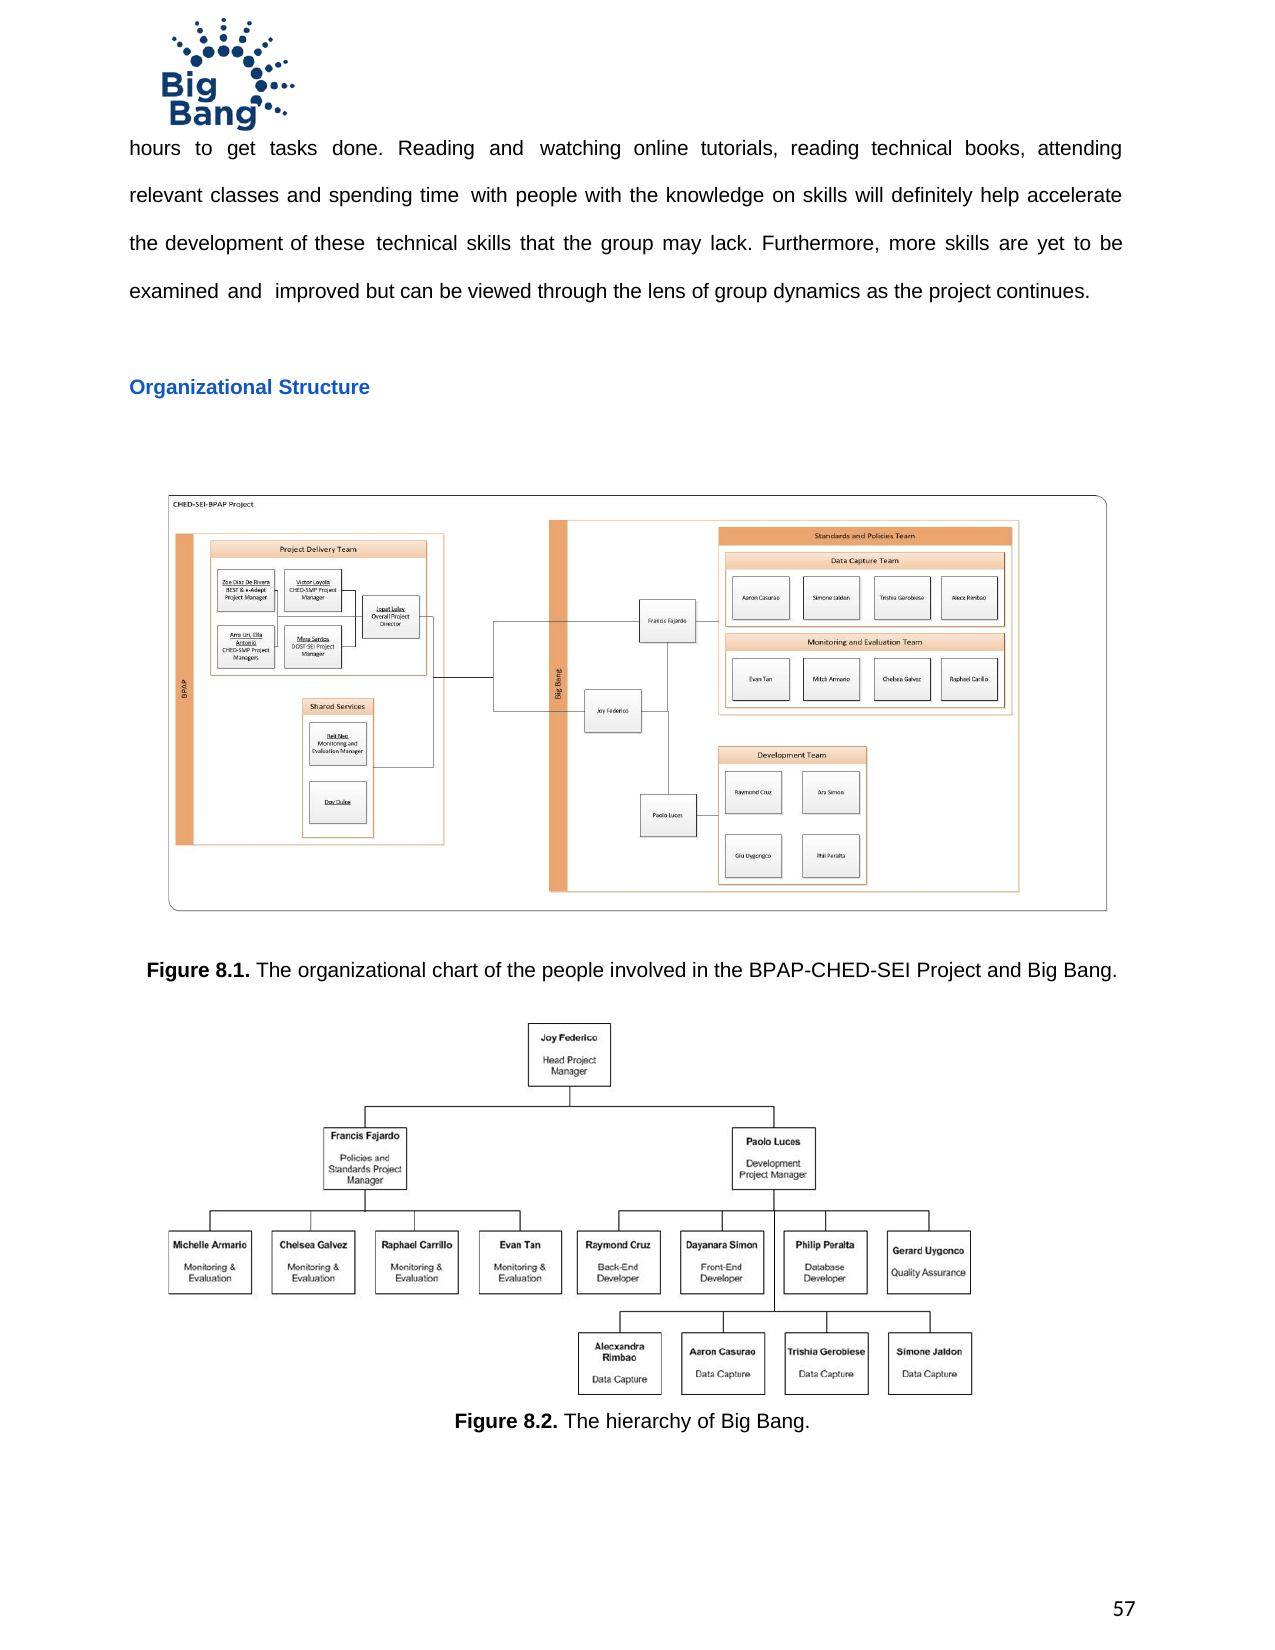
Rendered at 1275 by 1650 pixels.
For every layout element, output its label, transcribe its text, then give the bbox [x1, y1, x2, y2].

text Organizational Structure [129, 375, 1123, 399]
picture [147, 11, 302, 135]
text Figure 8.1. The organizational chart of the people involved in the BPAP-CHED-SEI Project and Big Bang. [129, 958, 1135, 982]
text Figure 8.2. The hierarchy of Big Bang. [129, 1408, 1135, 1432]
picture [168, 1023, 986, 1404]
picture [168, 495, 1108, 912]
